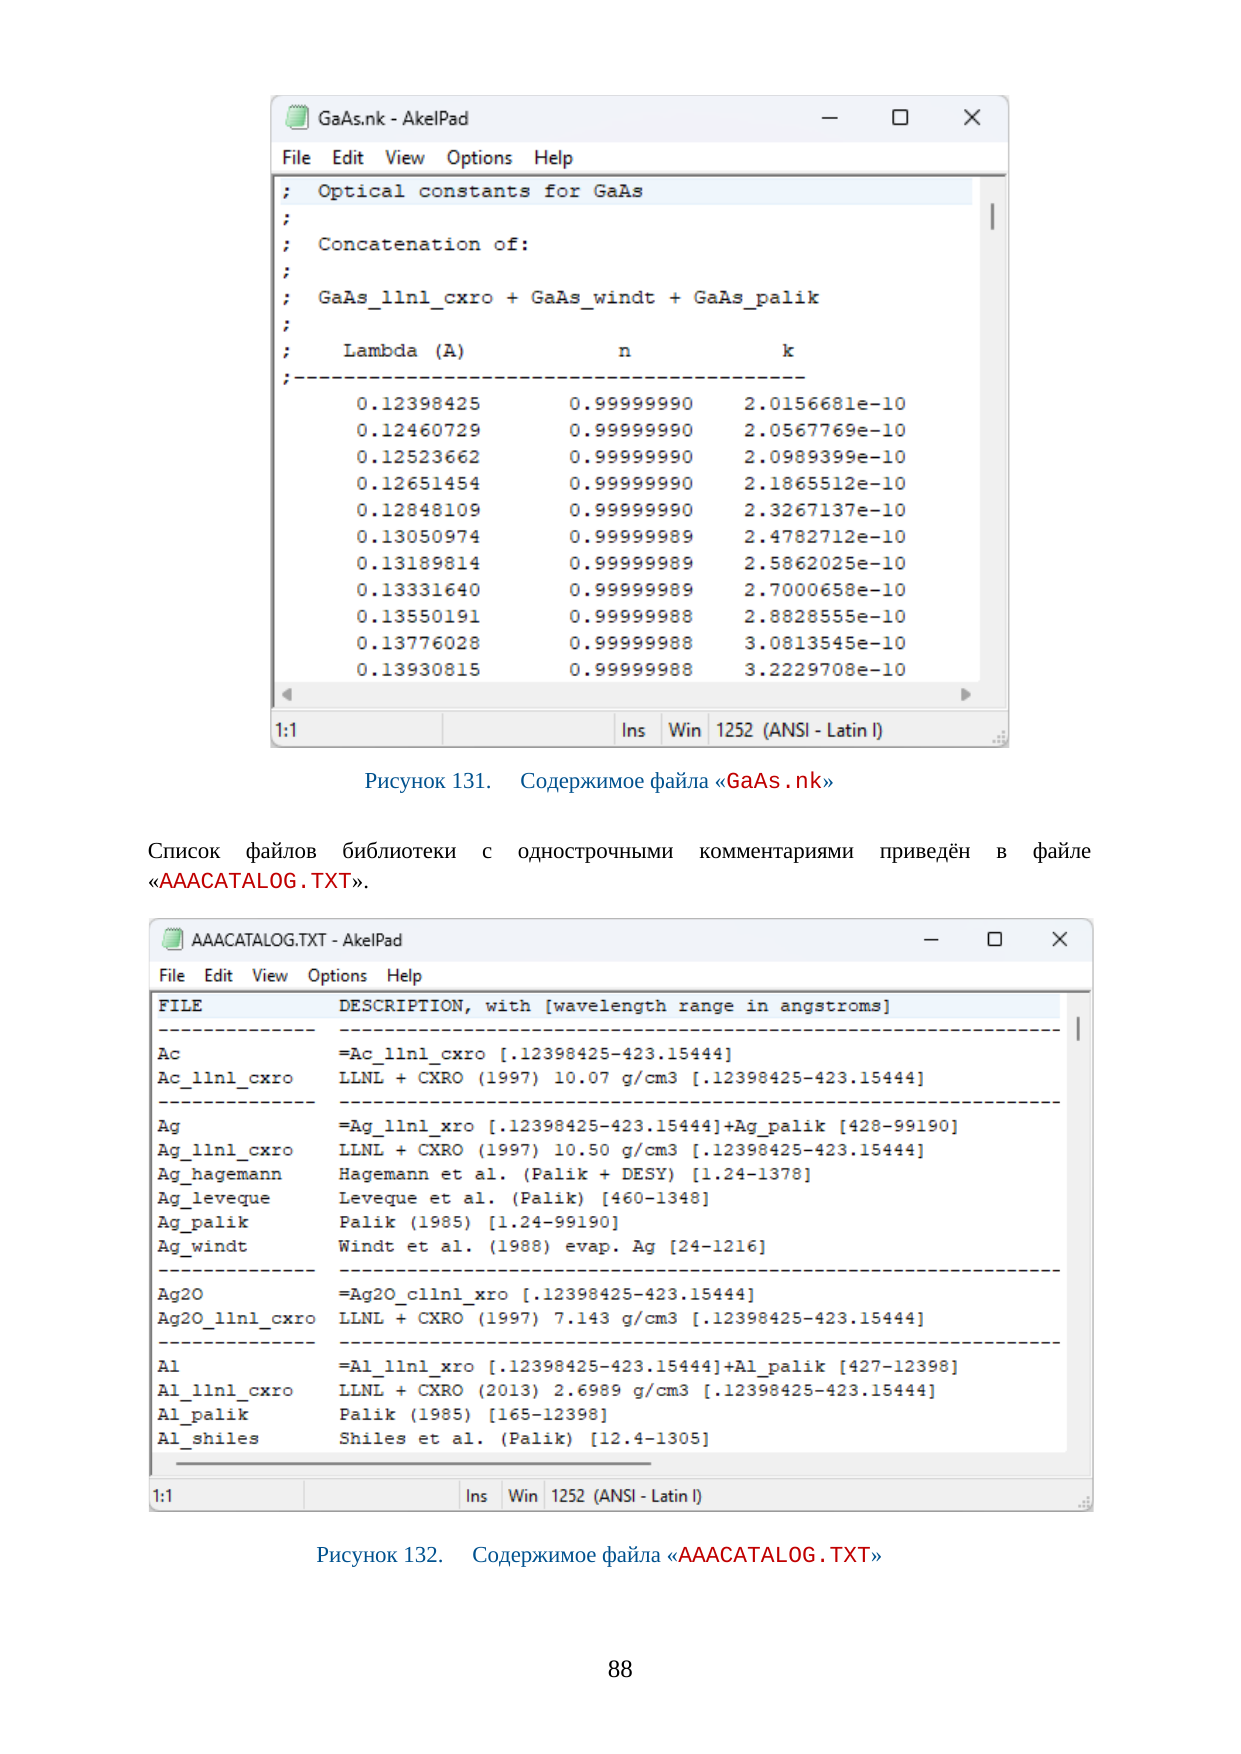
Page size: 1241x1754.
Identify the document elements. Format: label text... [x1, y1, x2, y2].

list Содержимое файла «AAACATALOG.TXT» [178, 1512, 1093, 1570]
picture [270, 95, 1010, 748]
text Список файлов библиотеки с однострочными комментариями приведён в файле «AAACATALOG.TXT». [148, 837, 1093, 896]
picture [148, 918, 1094, 1512]
